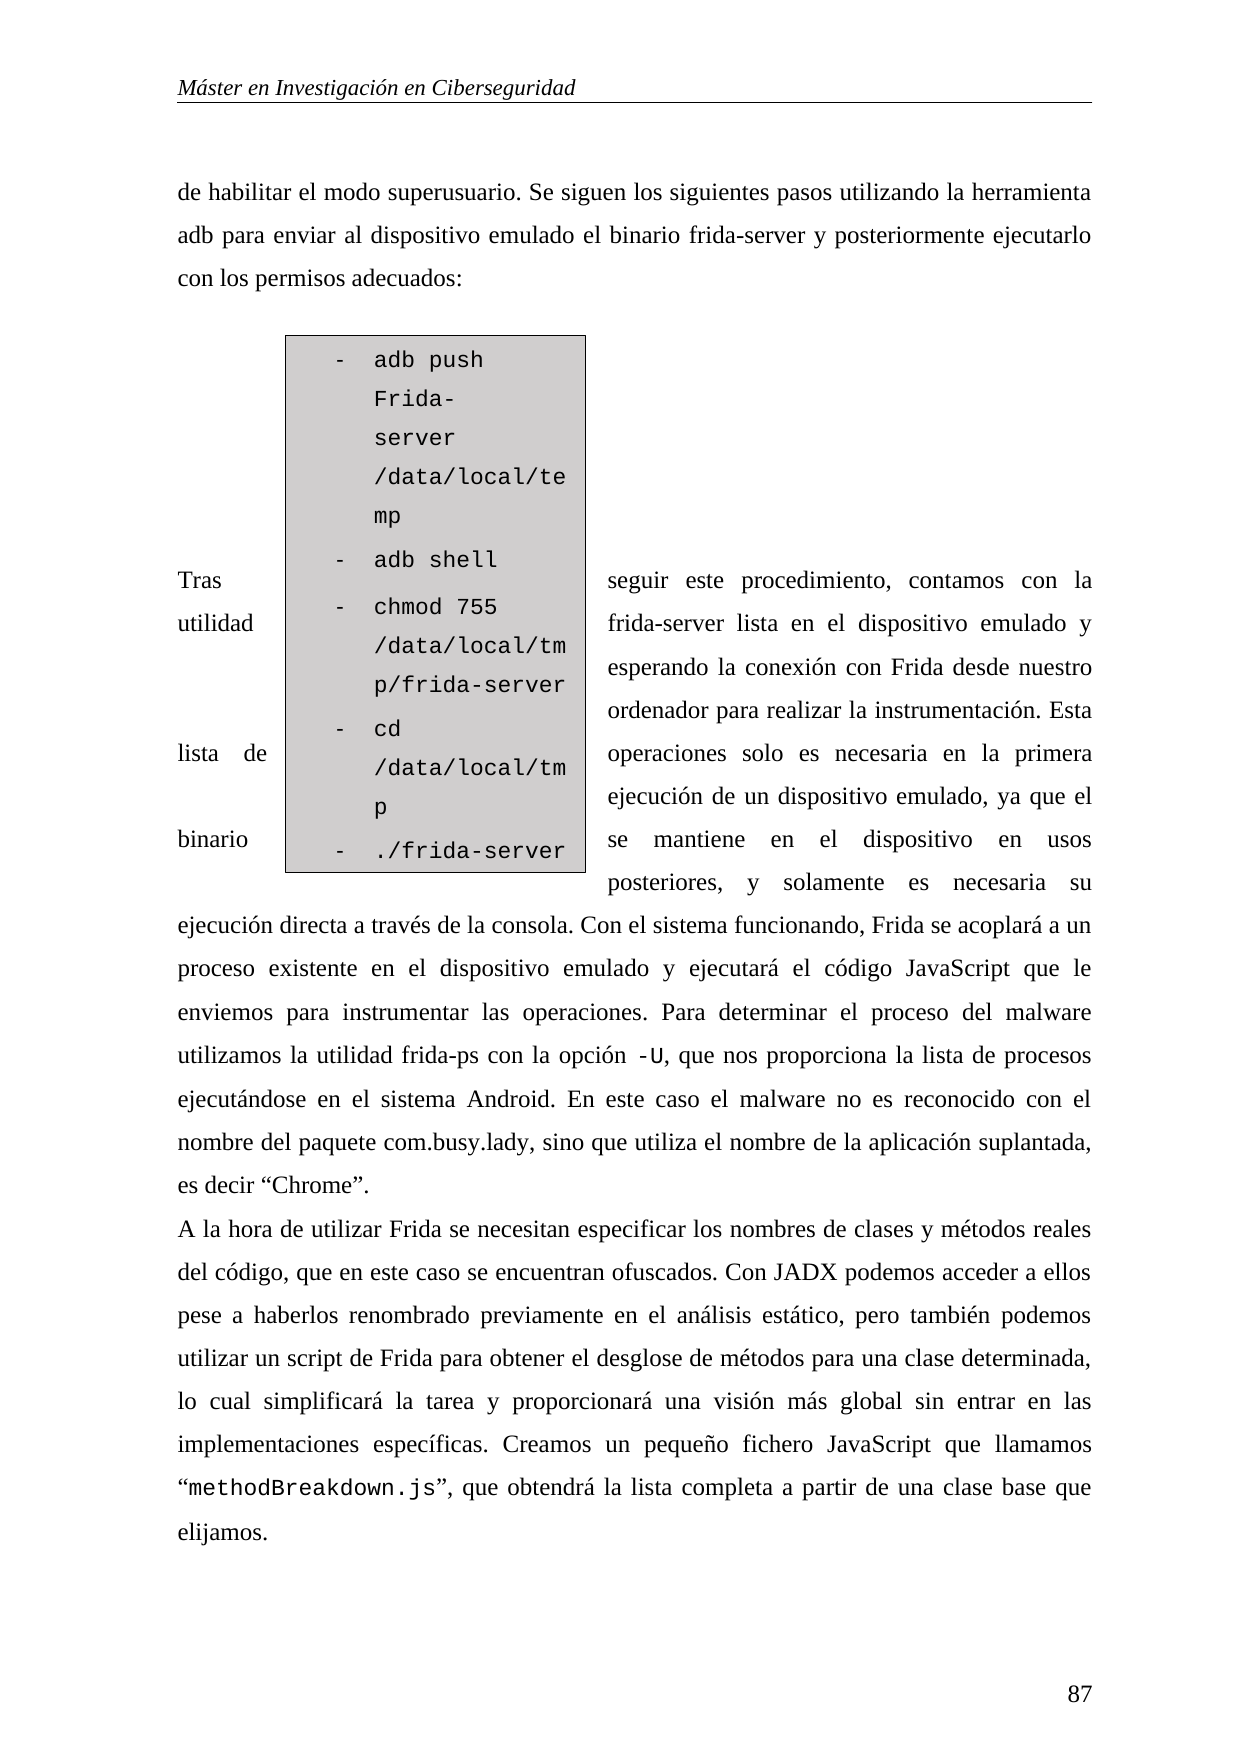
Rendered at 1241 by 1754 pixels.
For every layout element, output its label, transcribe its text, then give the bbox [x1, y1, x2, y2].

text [177, 177, 1092, 292]
text A la hora de utilizar Frida se necesitan especificar los nombres de clases y métodos reales del código, que en este caso se encuentran ofuscados. Con JADX podemos acceder a ellos pese a haberlos renombrado previamente en el análisis estático, pero también podemos utilizar un script de Frida para obtener el desglose de métodos para una clase determinada, lo cual simplificará la tarea y proporcionará una visión más global sin entrar en las implementaciones específicas. Creamos un pequeño fichero JavaScript que llamamos “methodBreakdown.js”, que obtendrá la lista completa a partir de una clase base que elijamos. [177, 1214, 1092, 1546]
text Tras seguir este procedimiento, contamos con la utilidad frida-server lista en el dispositivo emulado y esperando la conexión con Frida desde nuestro ordenador para realizar la instrumentación. Esta lista de operaciones solo es necesaria en la primera ejecución de un dispositivo emulado, ya que el binario se mantiene en el dispositivo en usos posteriores, y solamente es necesaria su ejecución directa a través de la consola. Con el sistema funcionando, Frida se acoplará a un proceso existente en el dispositivo emulado y ejecutará el código JavaScript que le enviemos para instrumentar las operaciones. Para determinar el proceso del malware utilizamos la utilidad frida-ps con la opción -U, que nos proporciona la lista de procesos ejecutándose en el sistema Android. En este caso el malware no es reconocido con el nombre del paquete com.busy.lady, sino que utiliza el nombre de la aplicación suplantada, es decir “Chrome”. [177, 565, 1092, 1199]
